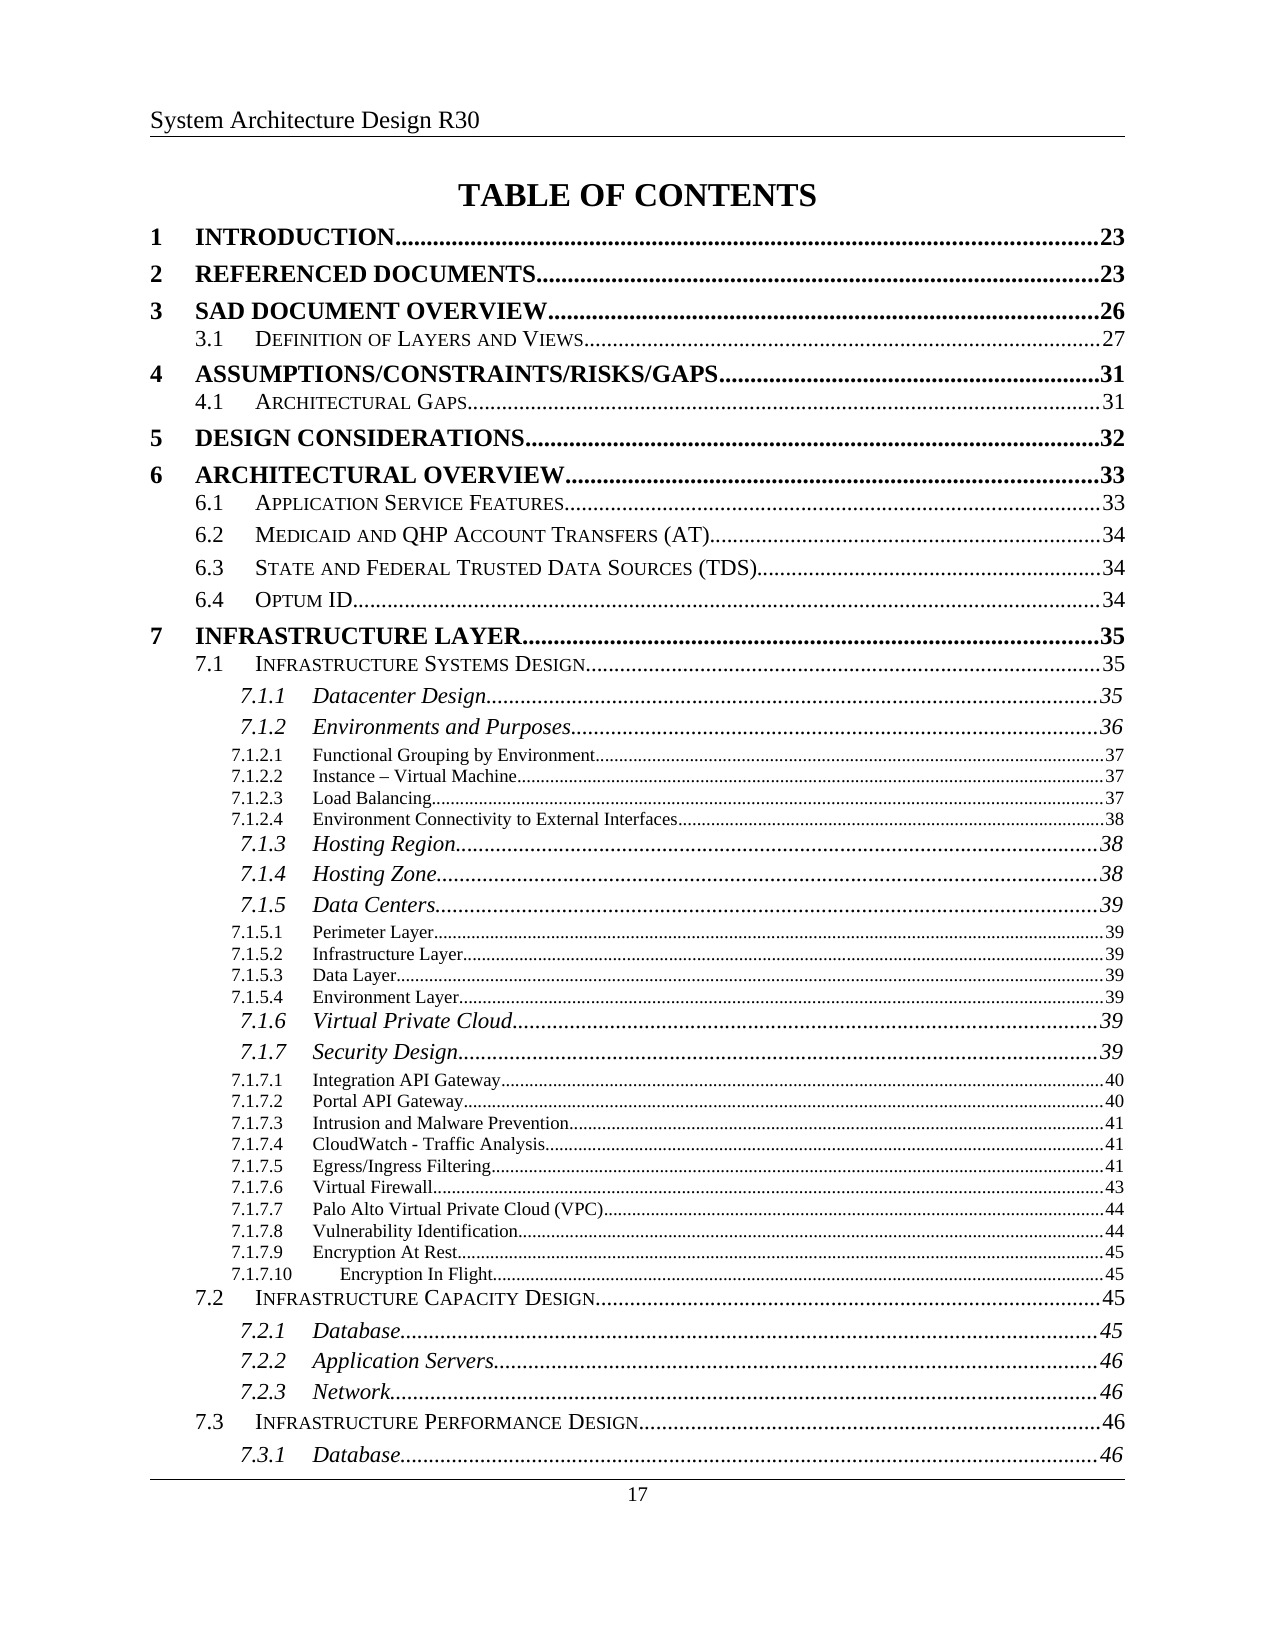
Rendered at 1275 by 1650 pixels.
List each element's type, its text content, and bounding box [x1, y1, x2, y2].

text 3.1 Definition of Layers and Views 27 [195, 324, 1125, 351]
text 7.1.7.6 Virtual Firewall 43 [231, 1176, 1125, 1198]
text 7 INFRASTRUCTURE LAYER 35 [150, 621, 1125, 650]
text 7.1.5.2 Infrastructure Layer 39 [231, 943, 1125, 964]
text 7.1.2 Environments and Purposes 36 [240, 713, 1125, 739]
text 7.3.1 Database 46 [240, 1441, 1125, 1467]
text 5 DESIGN CONSIDERATIONS 32 [150, 423, 1125, 451]
text 7.2 Infrastructure Capacity Design 45 [195, 1284, 1125, 1311]
text 7.2.3 Network 46 [240, 1378, 1125, 1404]
text 7.2.1 Database 45 [240, 1317, 1125, 1343]
text 4 ASSUMPTIONS/CONSTRAINTS/RISKS/GAPS 31 [150, 359, 1125, 388]
text 6.1 Application Service Features 33 [195, 488, 1125, 515]
text 6.2 Medicaid and QHP Account Transfers (AT) 34 [195, 521, 1125, 547]
text 7.1.5 Data Centers 39 [240, 891, 1125, 917]
text 7.1.7.1 Integration API Gateway 40 [231, 1068, 1125, 1090]
text 7.1.7.9 Encryption At Rest 45 [231, 1241, 1125, 1263]
text 7.1.7.8 Vulnerability Identification 44 [231, 1219, 1125, 1241]
text TABLE OF CONTENTS [150, 175, 1125, 213]
text 1 INTRODUCTION 23 [150, 222, 1125, 250]
text 7.1.7.2 Portal API Gateway 40 [231, 1090, 1125, 1112]
text 7.2.2 Application Servers 46 [240, 1347, 1125, 1374]
text 6.3 State and Federal Trusted Data Sources (TDS) 34 [195, 554, 1125, 580]
text 7.1.1 Datacenter Design 35 [240, 682, 1125, 709]
text 7.1.2.1 Functional Grouping by Environment 37 [231, 743, 1125, 765]
text 7.1.5.3 Data Layer 39 [231, 964, 1125, 986]
text 7.1.2.3 Load Balancing 37 [231, 787, 1125, 808]
text 7.1.7.10 Encryption In Flight 45 [231, 1263, 1125, 1284]
text 7.1.2.2 Instance – Virtual Machine 37 [231, 765, 1125, 787]
text 6.4 Optum ID 34 [195, 586, 1125, 613]
text 7.1.7.3 Intrusion and Malware Prevention 41 [231, 1112, 1125, 1133]
text 7.3 Infrastructure Performance Design 46 [195, 1408, 1125, 1435]
text 7.1.7.5 Egress/Ingress Filtering 41 [231, 1155, 1125, 1176]
text 7.1.5.4 Environment Layer 39 [231, 986, 1125, 1007]
text 7.1.7.7 Palo Alto Virtual Private Cloud (VPC) 44 [231, 1198, 1125, 1219]
text 7.1.2.4 Environment Connectivity to External Interfaces 38 [231, 808, 1125, 830]
text 7.1.4 Hosting Zone 38 [240, 860, 1125, 887]
text 7.1.5.1 Perimeter Layer 39 [231, 921, 1125, 943]
text 7.1.7 Security Design 39 [240, 1038, 1125, 1064]
text 7.1.3 Hosting Region 38 [240, 830, 1125, 856]
text 3 SAD DOCUMENT OVERVIEW 26 [150, 296, 1125, 324]
text 7.1.7.4 CloudWatch - Traffic Analysis 41 [231, 1133, 1125, 1155]
text 7.1 Infrastructure Systems Design 35 [195, 650, 1125, 676]
text 4.1 Architectural Gaps 31 [195, 388, 1125, 414]
text 6 ARCHITECTURAL OVERVIEW 33 [150, 460, 1125, 488]
text 7.1.6 Virtual Private Cloud 39 [240, 1007, 1125, 1034]
text 2 REFERENCED DOCUMENTS 23 [150, 259, 1125, 287]
